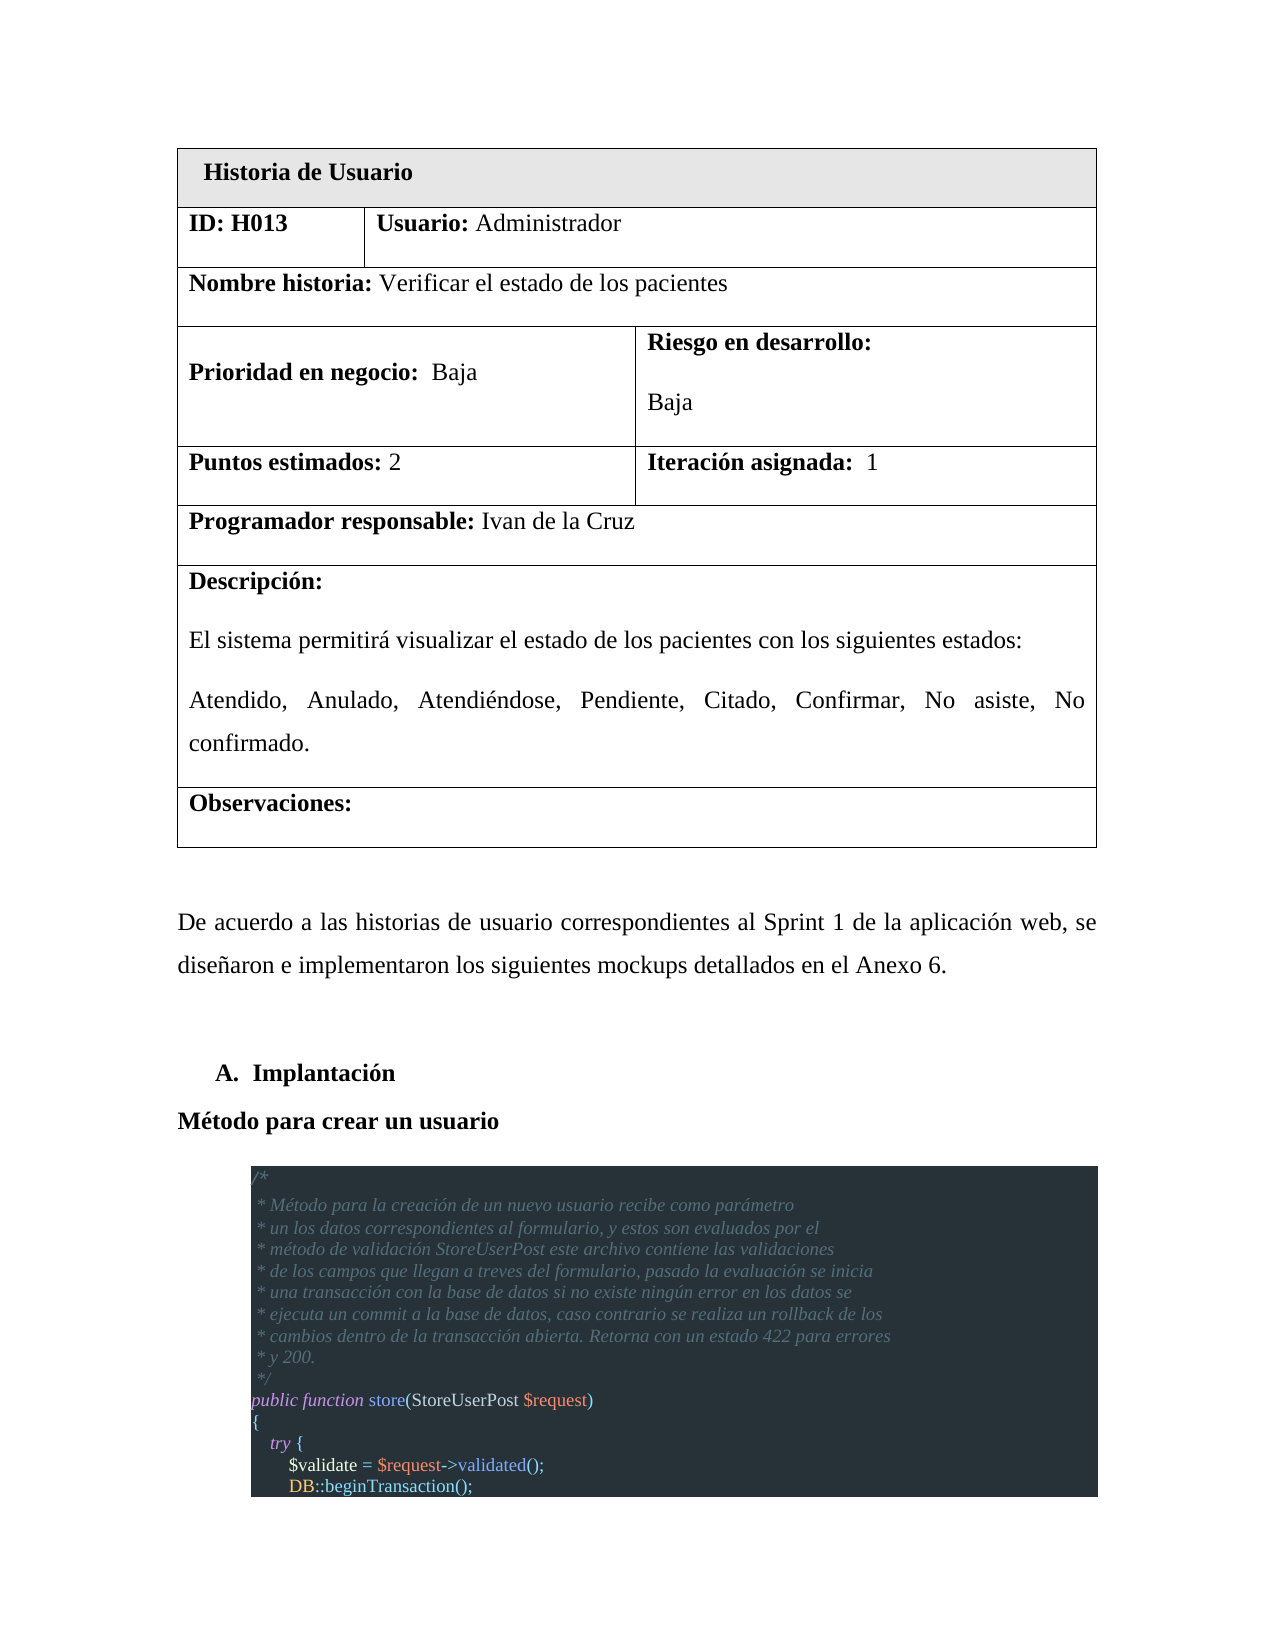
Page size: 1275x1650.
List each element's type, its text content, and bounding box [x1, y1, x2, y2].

table_cell Usuario: Administrador [365, 208, 1096, 267]
text De acuerdo a las historias de usuario correspondientes al Sprint 1 de la aplicación web, se diseñaron e implementaron los siguientes mockups detallados en el Anexo 6. [177, 907, 1098, 979]
table_cell Programador responsable: Ivan de la Cruz [178, 506, 1096, 565]
table_cell Riesgo en desarrollo: Baja [636, 327, 1096, 446]
table_cell Observaciones: [178, 788, 1096, 847]
text Método para crear un usuario [177, 1106, 1098, 1134]
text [251, 1166, 1098, 1497]
table_header Historia de Usuario [178, 149, 1096, 207]
table_cell Puntos estimados: 2 [178, 447, 635, 505]
table_cell Nombre historia: Verificar el estado de los pacientes [178, 268, 1096, 326]
table_cell ID: H013 [178, 208, 364, 267]
table_cell Descripción: El sistema permitirá visualizar el estado de los pacientes con los siguientes estados: Atendido, Anulado, Atendiéndose, Pendiente, Citado, Confirmar, No asiste, No confirmado. [178, 566, 1096, 787]
table_cell Prioridad en negocio: Baja [178, 327, 635, 446]
table_cell Iteración asignada: 1 [636, 447, 1096, 505]
list Implantación [215, 1058, 1098, 1087]
